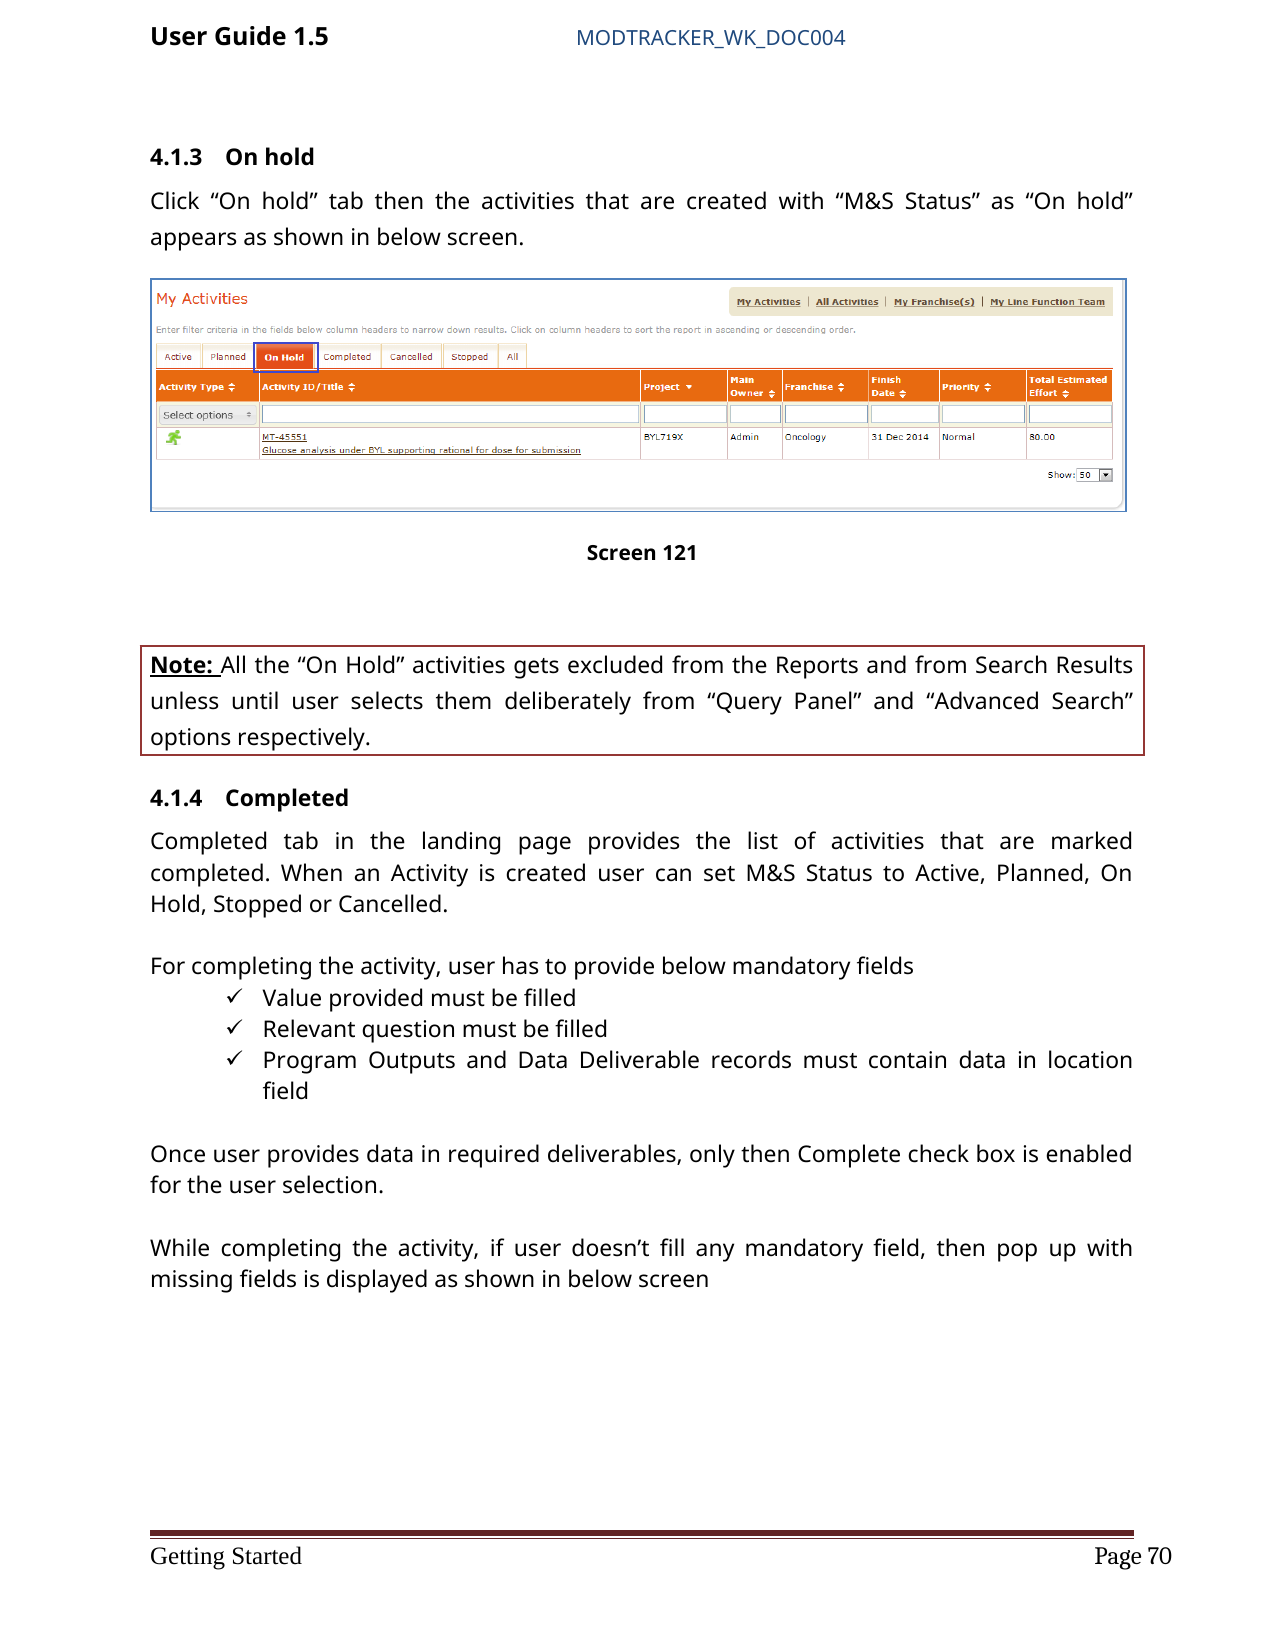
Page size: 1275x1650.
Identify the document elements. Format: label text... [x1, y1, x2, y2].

text For completing the activity, user has to provide below mandatory fields [150, 950, 1134, 982]
list Program Outputs and Data Deliverable records must contain data in location field [225, 1044, 1134, 1107]
subtitle On hold [150, 141, 1134, 173]
subtitle Completed [150, 782, 1134, 813]
list Value provided must be filled [225, 982, 1134, 1013]
text Note: All the “On Hold” activities gets excluded from the Reports and from Search Results unless until user selects them deliberately from “Query Panel” and “Advanced Search” options respectively. [142, 647, 1143, 754]
text Click “On hold” tab then the activities that are created with “M&S Status” as “On hold” appears as shown in below screen. [150, 185, 1134, 252]
list Relevant question must be filled [225, 1013, 1134, 1044]
picture [152, 280, 1125, 511]
text Once user provides data in required deliverables, only then Complete check box is enabled for the user selection. [150, 1138, 1134, 1200]
text While completing the activity, if user doesn’t fill any mandatory field, then pop up with missing fields is displayed as shown in below screen [150, 1232, 1134, 1294]
text Completed tab in the landing page provides the list of activities that are marked completed. When an Activity is created user can set M&S Status to Active, Planned, On Hold, Stopped or Cancelled. [150, 825, 1134, 919]
